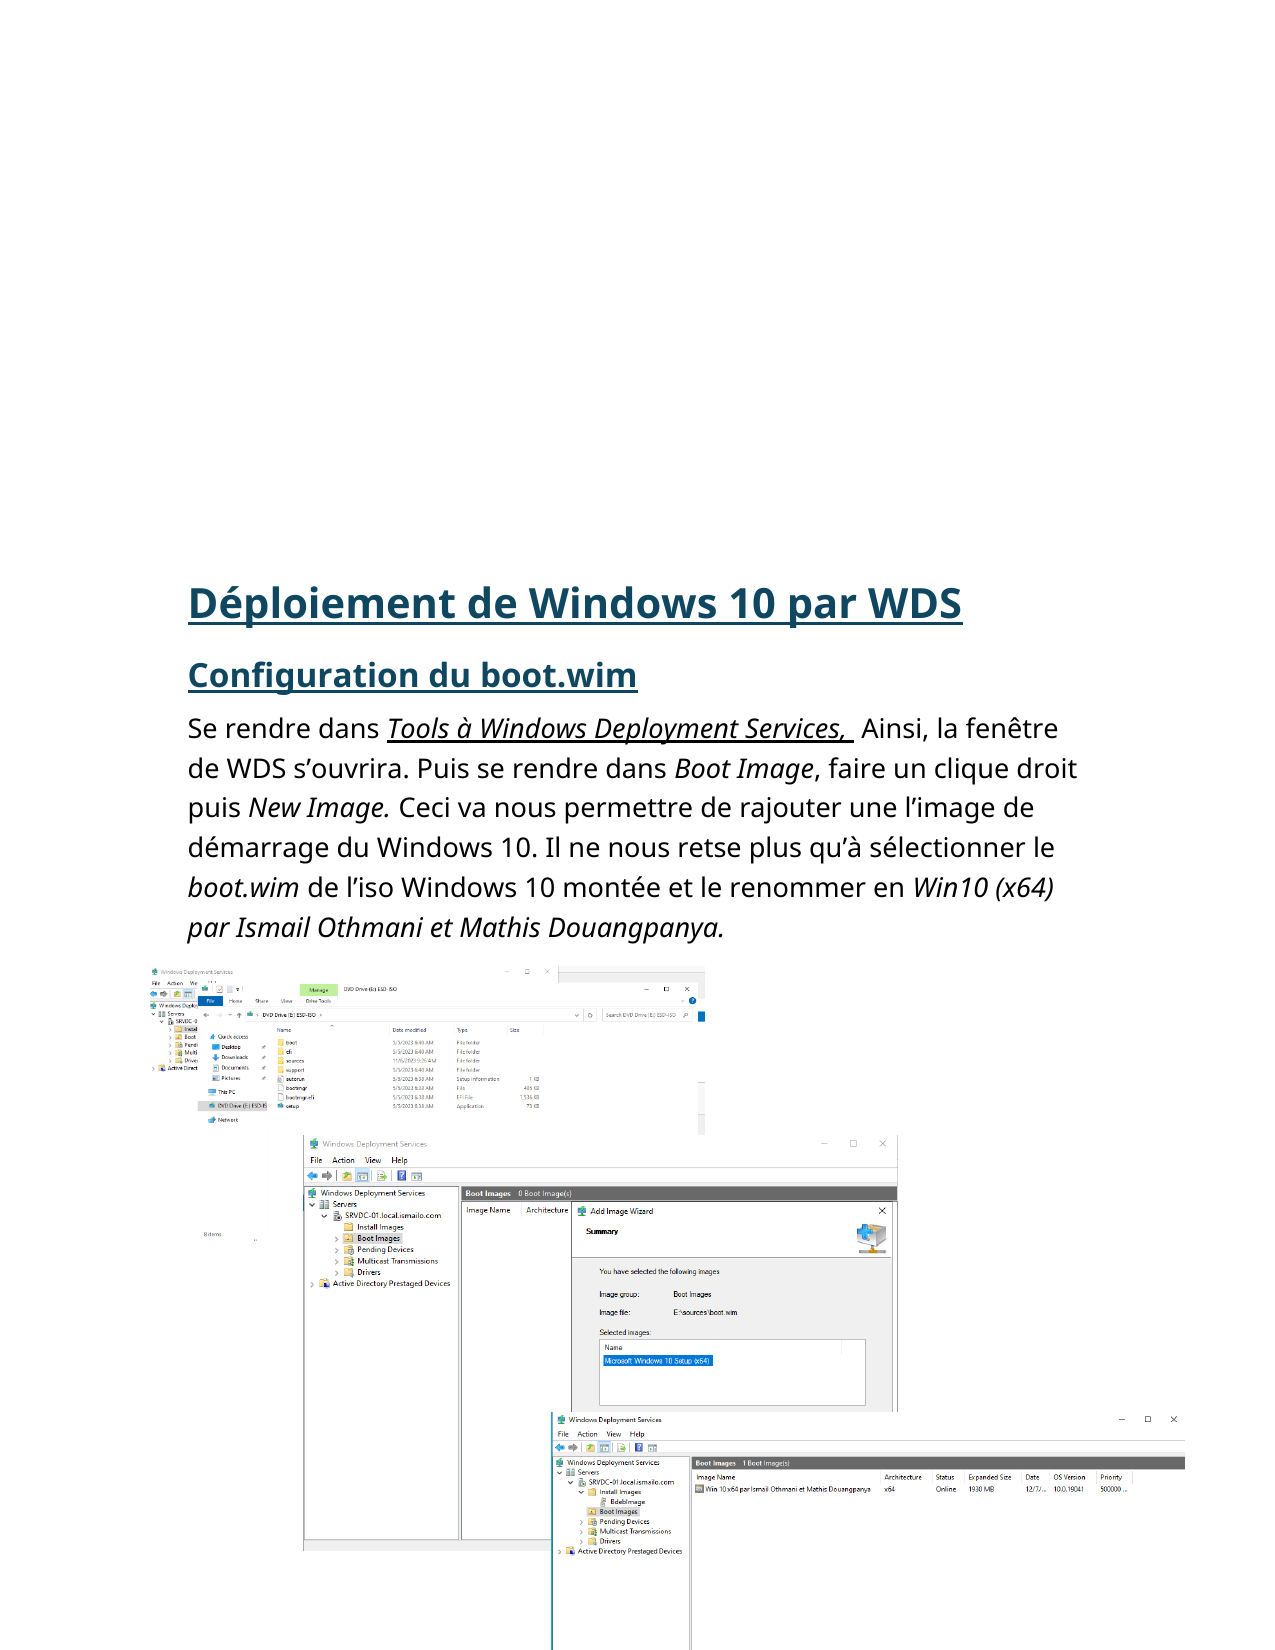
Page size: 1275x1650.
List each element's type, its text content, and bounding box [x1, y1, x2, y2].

subtitle Configuration du boot.wim [187, 652, 1087, 697]
subtitle Déploiement de Windows 10 par WDS [187, 574, 1087, 631]
text Se rendre dans Tools à Windows Deployment Services, Ainsi, la fenêtre de WDS s’ouvrira. Puis se rendre dans Boot Image, faire un clique droit puis New Image. Ceci va nous permettre de rajouter une l’image de démarrage du Windows 10. Il ne nous retse plus qu’à sélectionner le boot.wim de l’iso Windows 10 montée et le renommer en Win10 (x64) par Ismail Othmani et Mathis Douangpanya. [187, 709, 1087, 945]
picture [150, 966, 1185, 1650]
